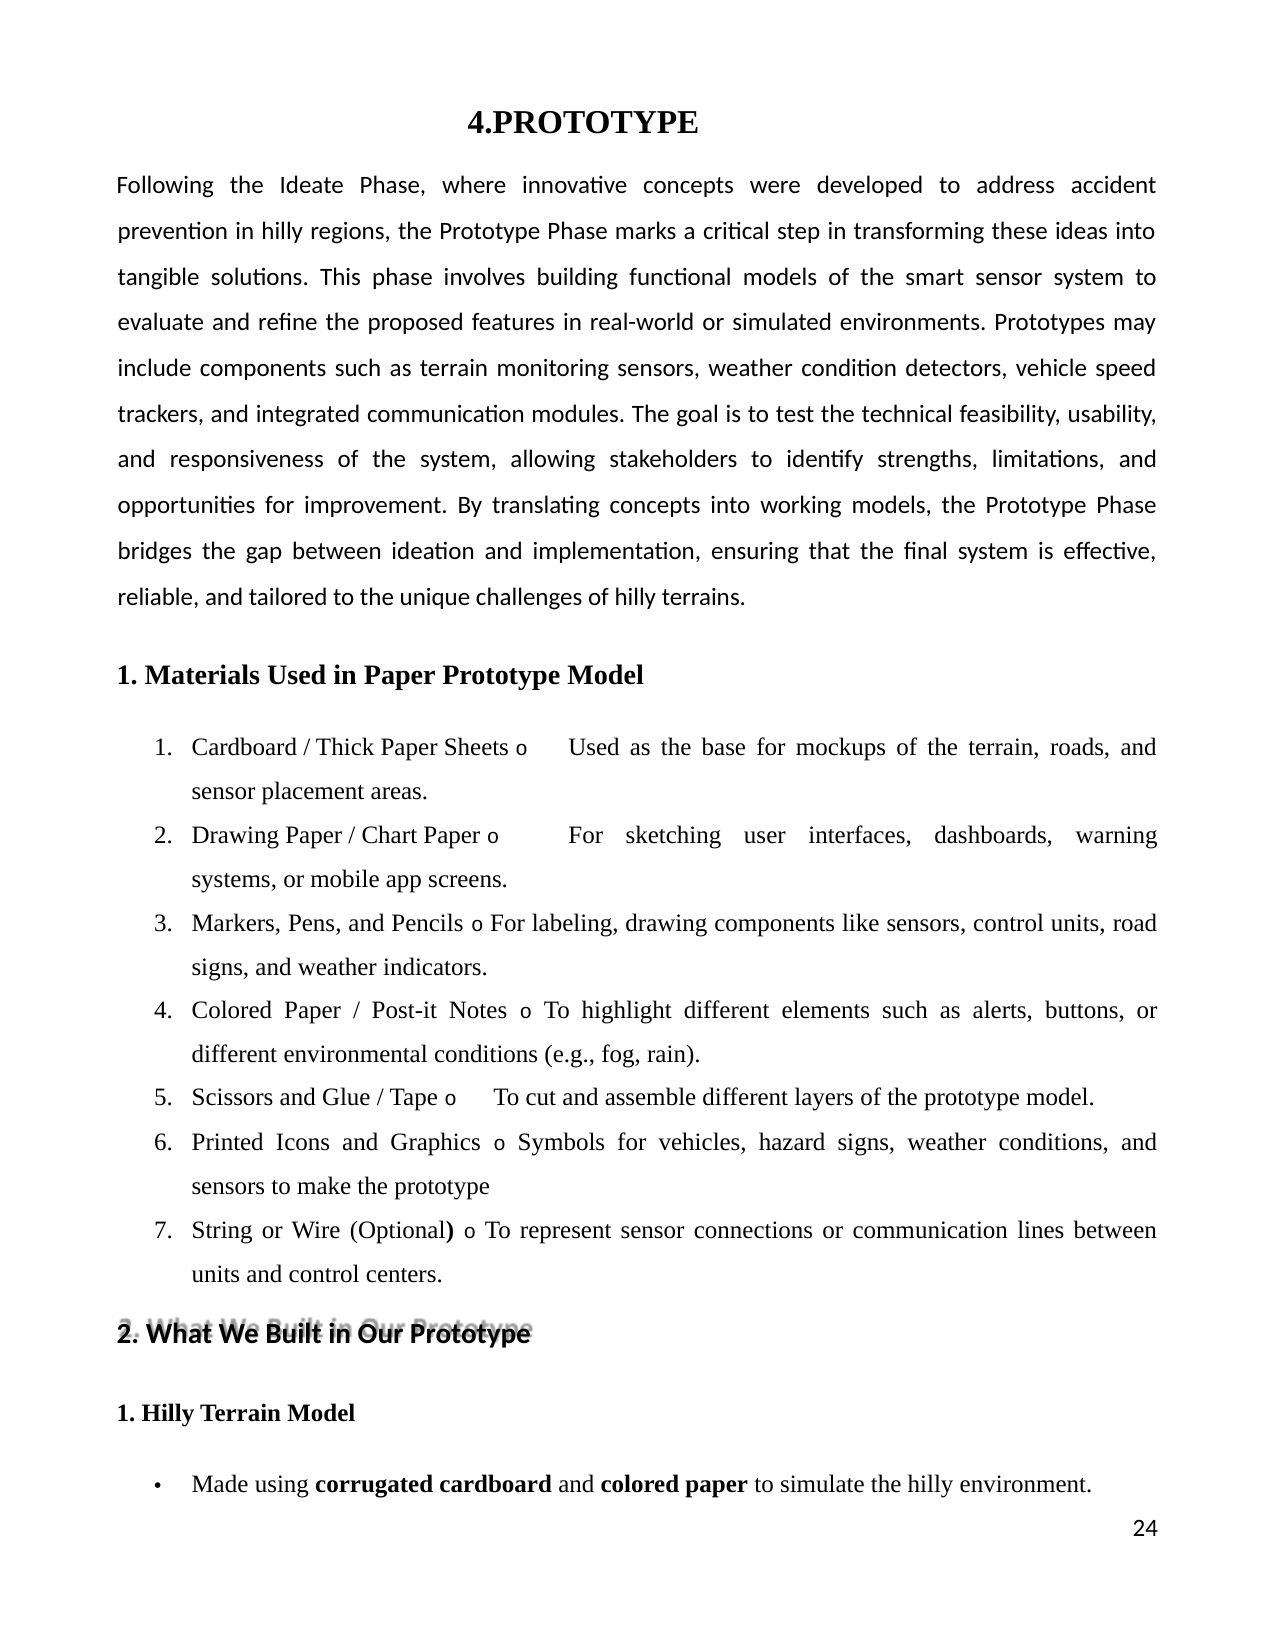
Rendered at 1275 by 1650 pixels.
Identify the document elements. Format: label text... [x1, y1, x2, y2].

subtitle 4.PROTOTYPE [116, 102, 1157, 140]
list Scissors and Glue / Tape o To cut and assemble different layers of the prototype model. [154, 1082, 1158, 1112]
list Markers, Pens, and Pencils o For labeling, drawing components like sensors, control units, road signs, and weather indicators. [154, 908, 1158, 981]
list Drawing Paper / Chart Paper o For sketching user interfaces, dashboards, warning systems, or mobile app screens. [154, 820, 1158, 893]
list Printed Icons and Graphics o Symbols for vehicles, hazard signs, weather conditions, and sensors to make the prototype [154, 1127, 1158, 1200]
subtitle 1. Hilly Terrain Model [116, 1398, 1157, 1427]
list Made using corrugated cardboard and colored paper to simulate the hilly environment. [154, 1469, 1158, 1498]
subtitle 1. Materials Used in Paper Prototype Model [116, 658, 1157, 691]
text Following the Ideate Phase, where innovative concepts were developed to address accident prevention in hilly regions, the Prototype Phase marks a critical step in transforming these ideas into tangible solutions. This phase involves building functional models of the smart sensor system to evaluate and refine the proposed features in real-world or simulated environments. Prototypes may include components such as terrain monitoring sensors, weather condition detectors, vehicle speed trackers, and integrated communication modules. The goal is to test the technical feasibility, usability, and responsiveness of the system, allowing stakeholders to identify strengths, limitations, and opportunities for improvement. By translating concepts into working models, the Prototype Phase bridges the gap between ideation and implementation, ensuring that the final system is effective, reliable, and tailored to the unique challenges of hilly terrains. [116, 169, 1158, 611]
list Cardboard / Thick Paper Sheets o Used as the base for mockups of the terrain, roads, and sensor placement areas. [154, 732, 1158, 804]
picture [97, 1297, 572, 1366]
list Colored Paper / Post-it Notes o To highlight different elements such as alerts, buttons, or different environmental conditions (e.g., fog, rain). [154, 995, 1158, 1068]
list String or Wire (Optional) o To represent sensor connections or communication lines between units and control centers. [154, 1215, 1158, 1288]
subtitle 2. What We Built in Our Prototype [116, 1315, 1157, 1350]
